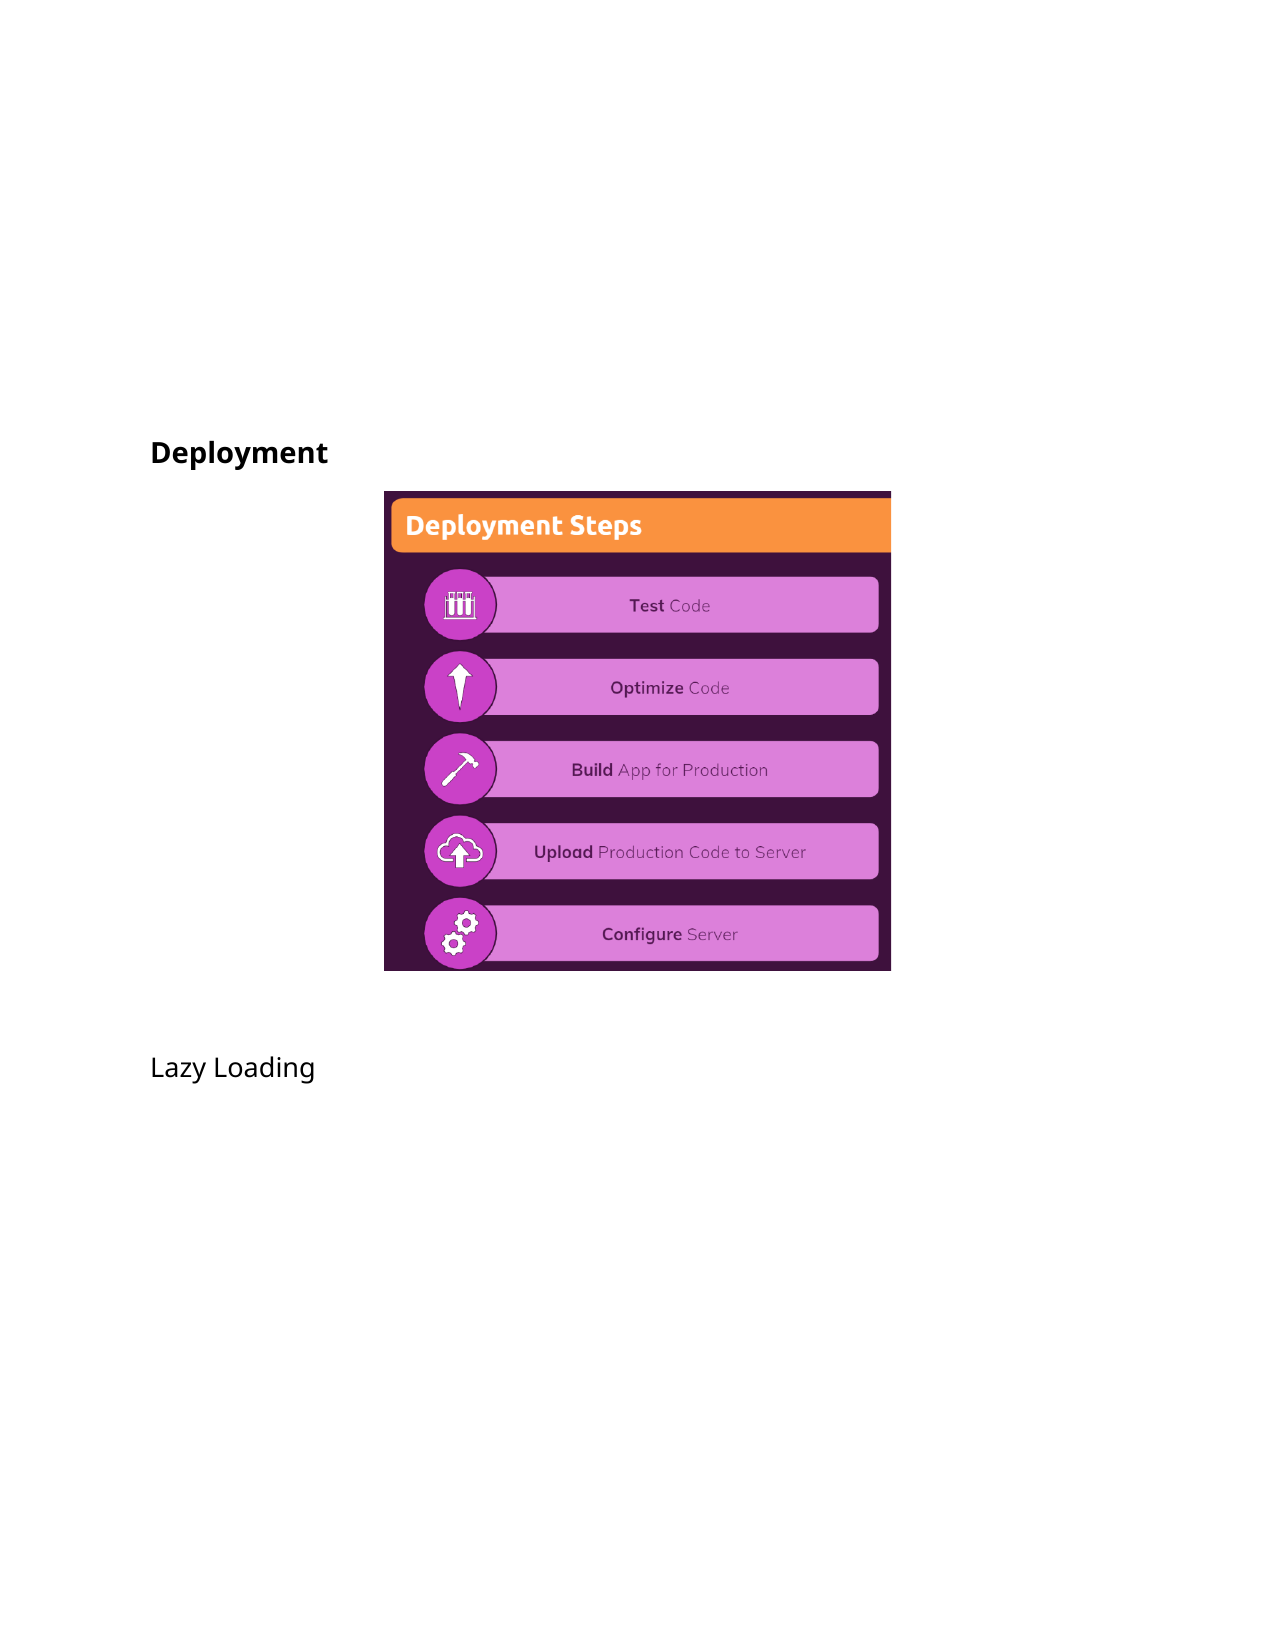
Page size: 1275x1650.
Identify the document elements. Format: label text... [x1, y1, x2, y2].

text Lazy Loading [150, 1049, 1125, 1086]
text Deployment [150, 432, 1125, 472]
picture [384, 491, 892, 971]
